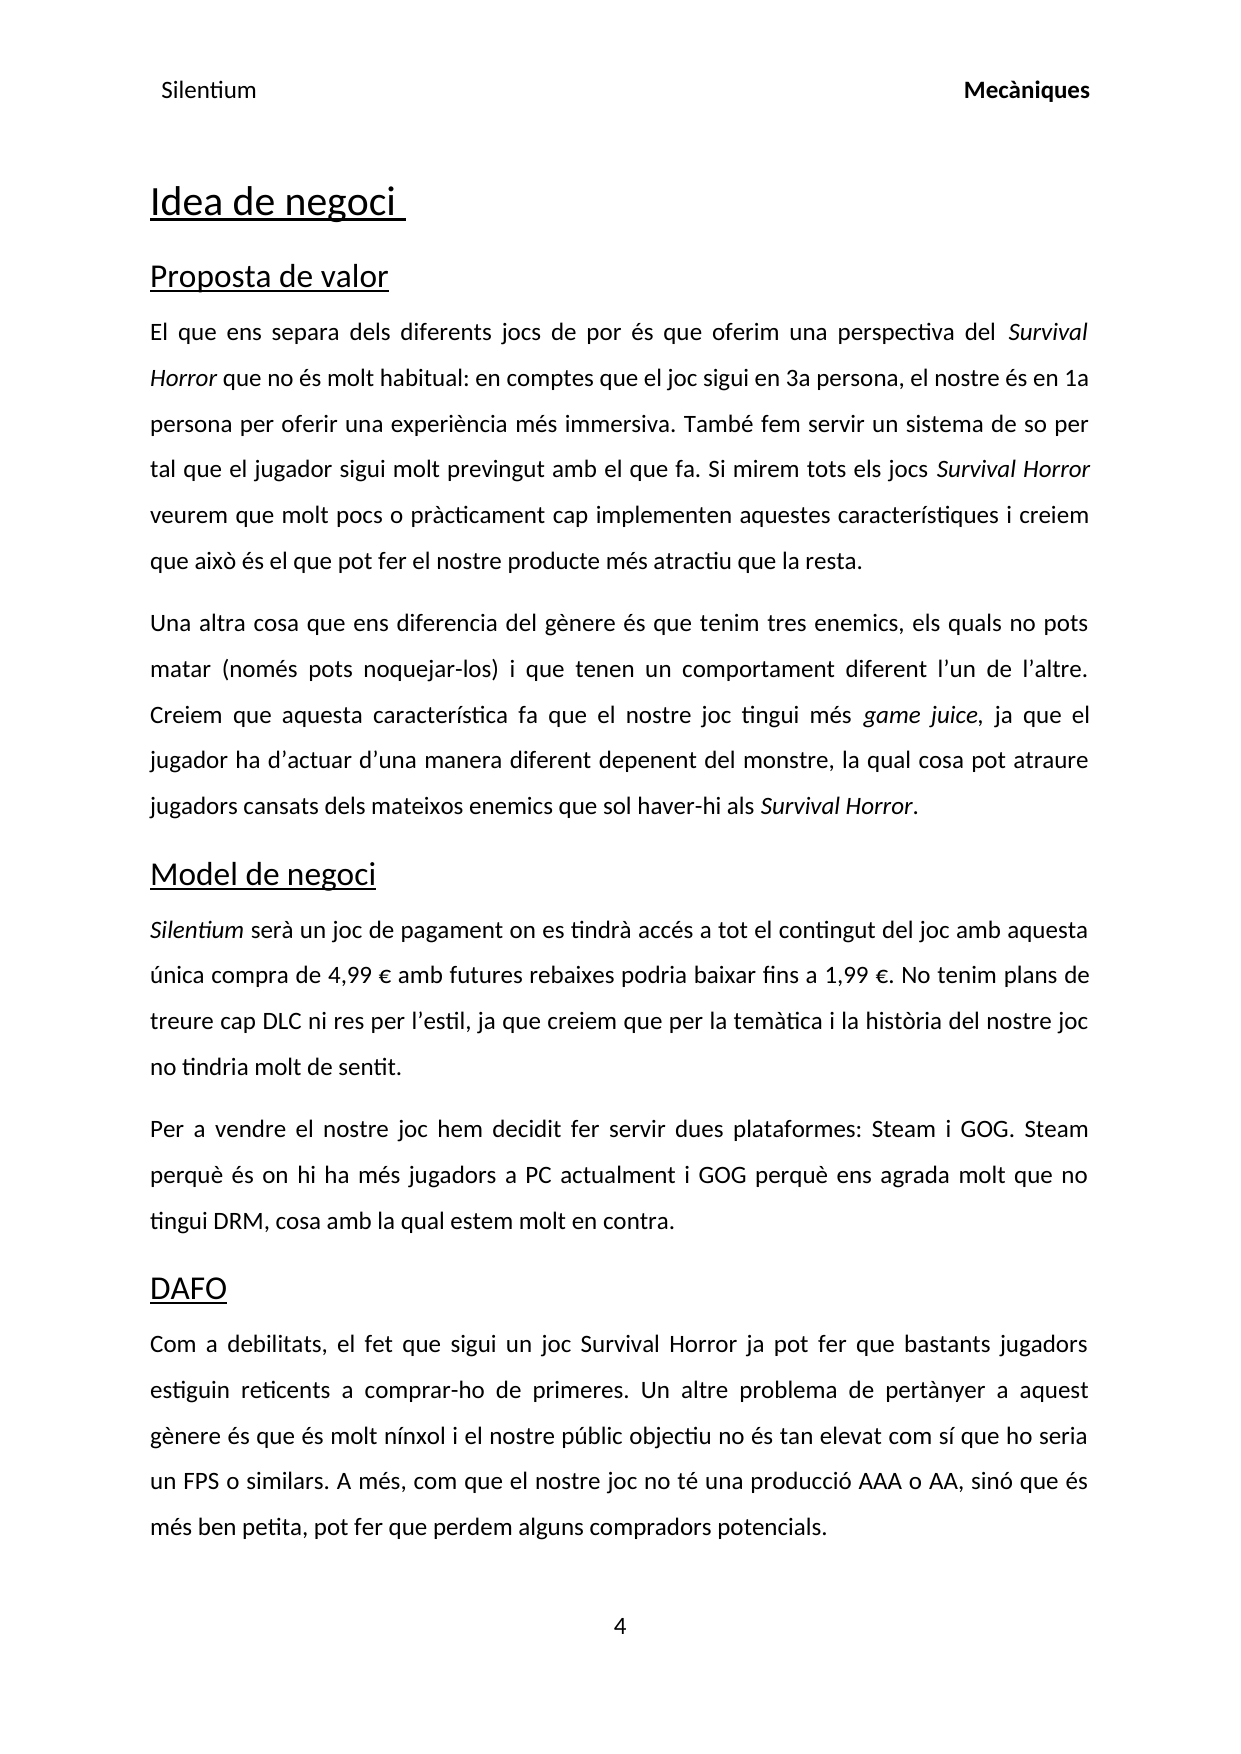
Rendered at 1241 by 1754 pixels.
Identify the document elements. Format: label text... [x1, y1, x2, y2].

text Per a vendre el nostre joc hem decidit fer servir dues plataformes: Steam i GOG. Steam perquè és on hi ha més jugadors a PC actualment i GOG perquè ens agrada molt que no tingui DRM, cosa amb la qual estem molt en contra. [150, 1113, 1090, 1235]
subtitle DAFO [150, 1267, 1090, 1308]
subtitle Model de negoci [150, 853, 1090, 893]
subtitle Idea de negoci [150, 175, 1090, 226]
text El que ens separa dels diferents jocs de por és que oferim una perspectiva del Survival Horror que no és molt habitual: en comptes que el joc sigui en 3a persona, el nostre és en 1a persona per oferir una experiència més immersiva. També fem servir un sistema de so per tal que el jugador sigui molt previngut amb el que fa. Si mirem tots els jocs Survival Horror veurem que molt pocs o pràcticament cap implementen aquestes característiques i creiem que això és el que pot fer el nostre producte més atractiu que la resta. [150, 316, 1090, 576]
text Com a debilitats, el fet que sigui un joc Survival Horror ja pot fer que bastants jugadors estiguin reticents a comprar-ho de primeres. Un altre problema de pertànyer a aquest gènere és que és molt nínxol i el nostre públic objectiu no és tan elevat com sí que ho seria un FPS o similars. A més, com que el nostre joc no té una producció AAA o AA, sinó que és més ben petita, pot fer que perdem alguns compradors potencials. [150, 1328, 1090, 1542]
text Una altra cosa que ens diferencia del gènere és que tenim tres enemics, els quals no pots matar (només pots noquejar-los) i que tenen un comportament diferent l’un de l’altre. Creiem que aquesta característica fa que el nostre joc tingui més game juice, ja que el jugador ha d’actuar d’una manera diferent depenent del monstre, la qual cosa pot atraure jugadors cansats dels mateixos enemics que sol haver-hi als Survival Horror. [150, 607, 1090, 821]
text Silentium serà un joc de pagament on es tindrà accés a tot el contingut del joc amb aquesta única compra de 4,99 € amb futures rebaixes podria baixar fins a 1,99 €. No tenim plans de treure cap DLC ni res per l’estil, ja que creiem que per la temàtica i la història del nostre joc no tindria molt de sentit. [150, 914, 1090, 1082]
subtitle Proposta de valor [150, 255, 1090, 296]
